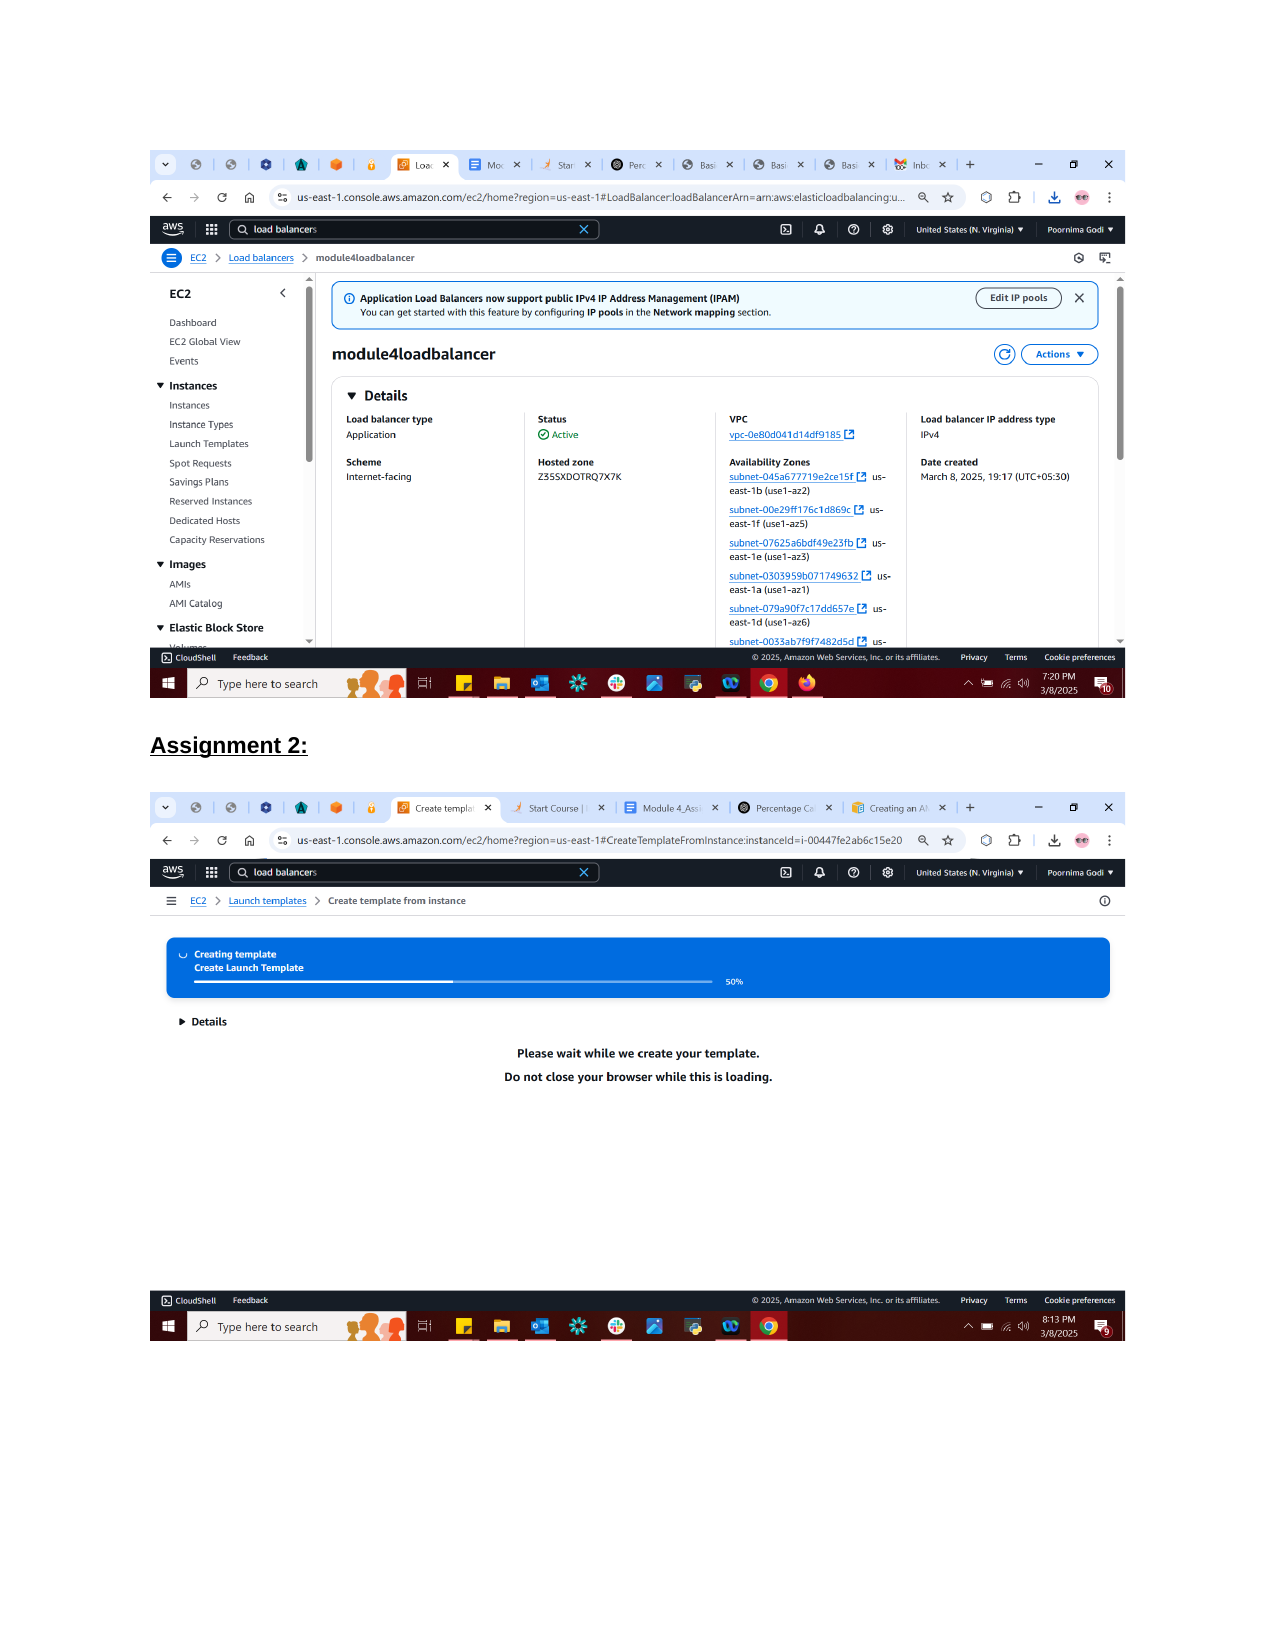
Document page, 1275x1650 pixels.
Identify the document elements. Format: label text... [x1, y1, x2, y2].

picture [150, 792, 1125, 1341]
picture [150, 150, 1125, 698]
text Assignment 2: [150, 732, 1125, 758]
